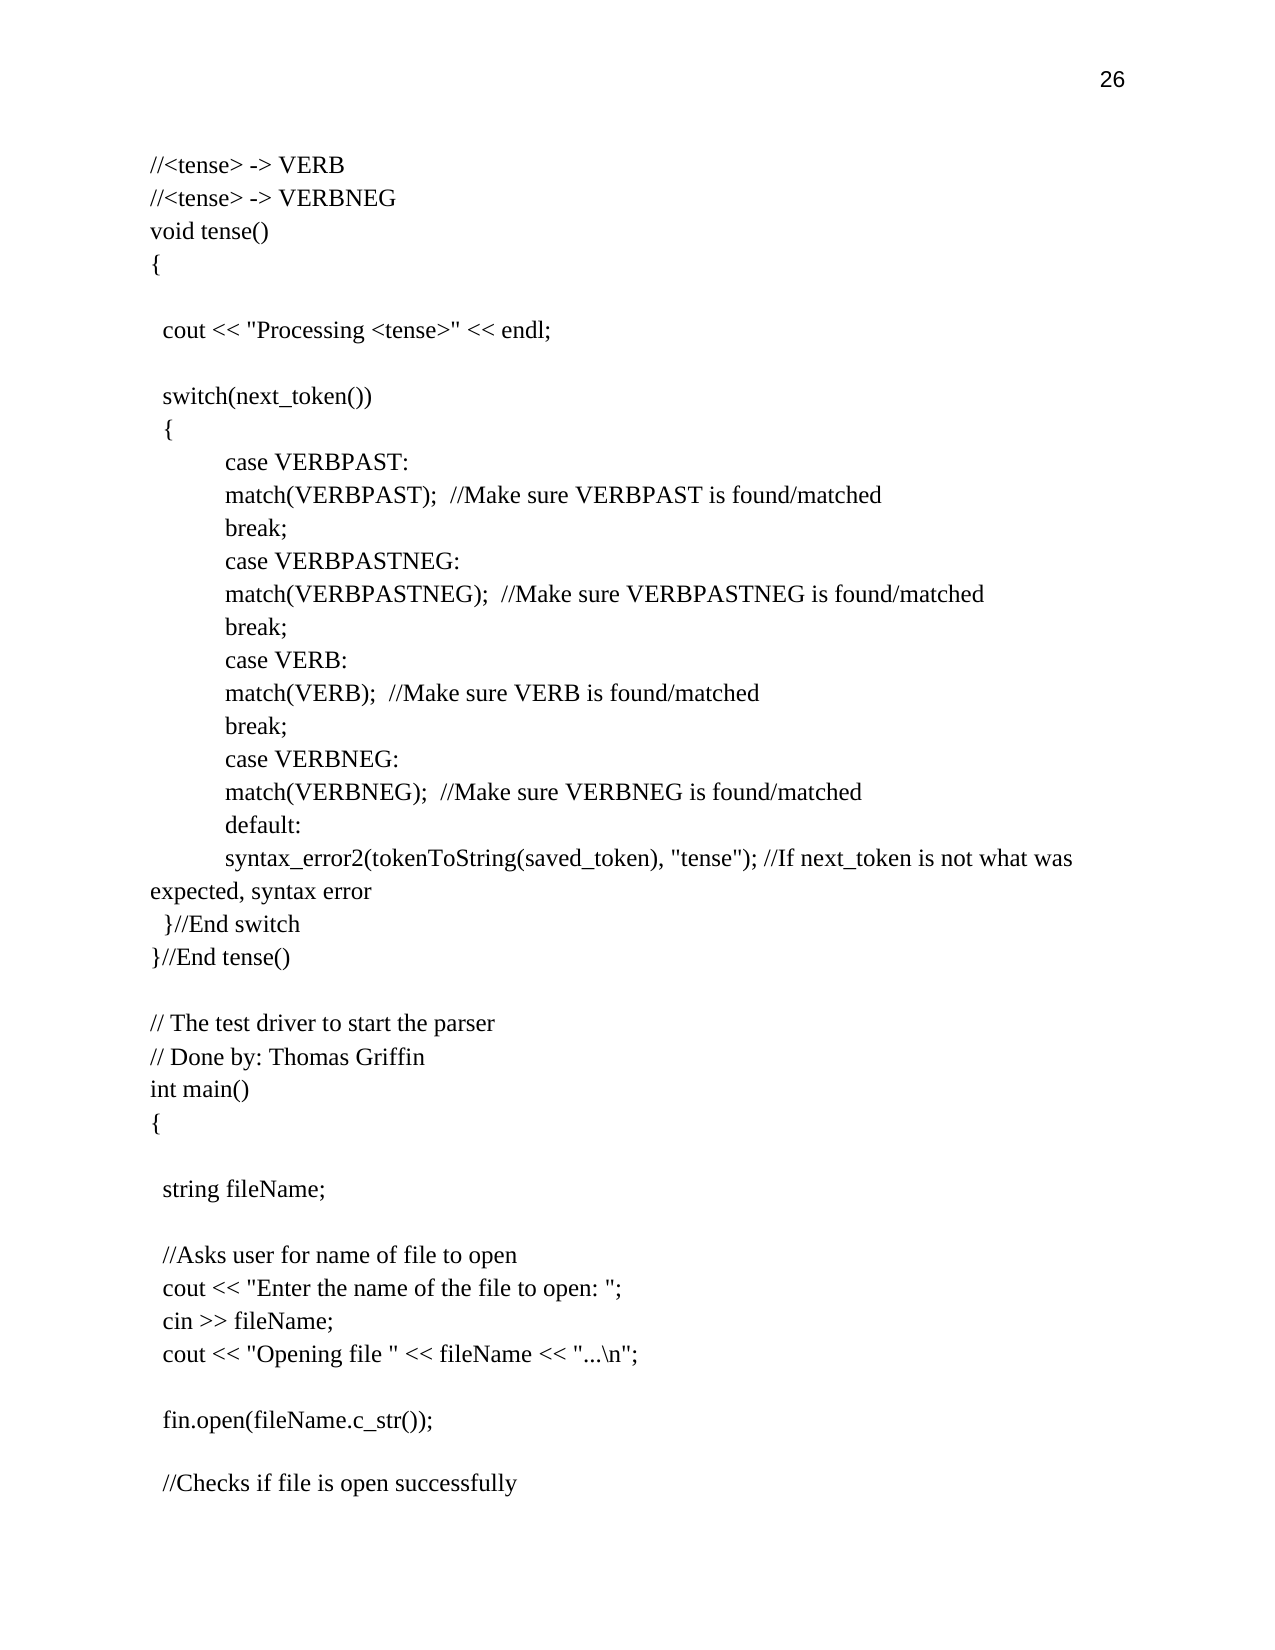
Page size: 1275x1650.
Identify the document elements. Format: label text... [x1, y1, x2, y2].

text case VERBPAST: [150, 447, 1125, 476]
text cout << "Processing <tense>" << endl; [150, 315, 1125, 344]
text switch(next_token()) [150, 381, 1125, 410]
text break; [150, 513, 1125, 542]
text void tense() [150, 216, 1125, 245]
text case VERB: [150, 645, 1125, 674]
text { [150, 249, 1125, 278]
text //Asks user for name of file to open [150, 1240, 1125, 1268]
text match(VERBPAST); //Make sure VERBPAST is found/matched [150, 480, 1125, 509]
text syntax_error2(tokenToString(saved_token), "tense"); //If next_token is not what was expected, syntax error [150, 843, 1125, 905]
text break; [150, 711, 1125, 740]
text fin.open(fileName.c_str()); [150, 1405, 1125, 1433]
text default: [150, 810, 1125, 839]
text cin >> fileName; [150, 1306, 1125, 1334]
text case VERBPASTNEG: [150, 546, 1125, 575]
text // Done by: Thomas Griffin [150, 1042, 1125, 1070]
text }//End tense() [150, 942, 1125, 971]
text { [150, 1108, 1125, 1136]
text // The test driver to start the parser [150, 1008, 1125, 1037]
text //Checks if file is open successfully [150, 1468, 1125, 1497]
text match(VERBPASTNEG); //Make sure VERBPASTNEG is found/matched [150, 579, 1125, 608]
text break; [150, 612, 1125, 641]
text cout << "Enter the name of the file to open: "; [150, 1273, 1125, 1301]
text match(VERBNEG); //Make sure VERBNEG is found/matched [150, 777, 1125, 806]
text //<tense> -> VERBNEG [150, 183, 1125, 212]
text }//End switch [150, 909, 1125, 938]
text //<tense> -> VERB [150, 150, 1125, 179]
text { [150, 414, 1125, 443]
text cout << "Opening file " << fileName << "...\n"; [150, 1339, 1125, 1367]
text string fileName; [150, 1174, 1125, 1202]
text match(VERB); //Make sure VERB is found/matched [150, 678, 1125, 707]
text int main() [150, 1074, 1125, 1103]
text case VERBNEG: [150, 744, 1125, 773]
